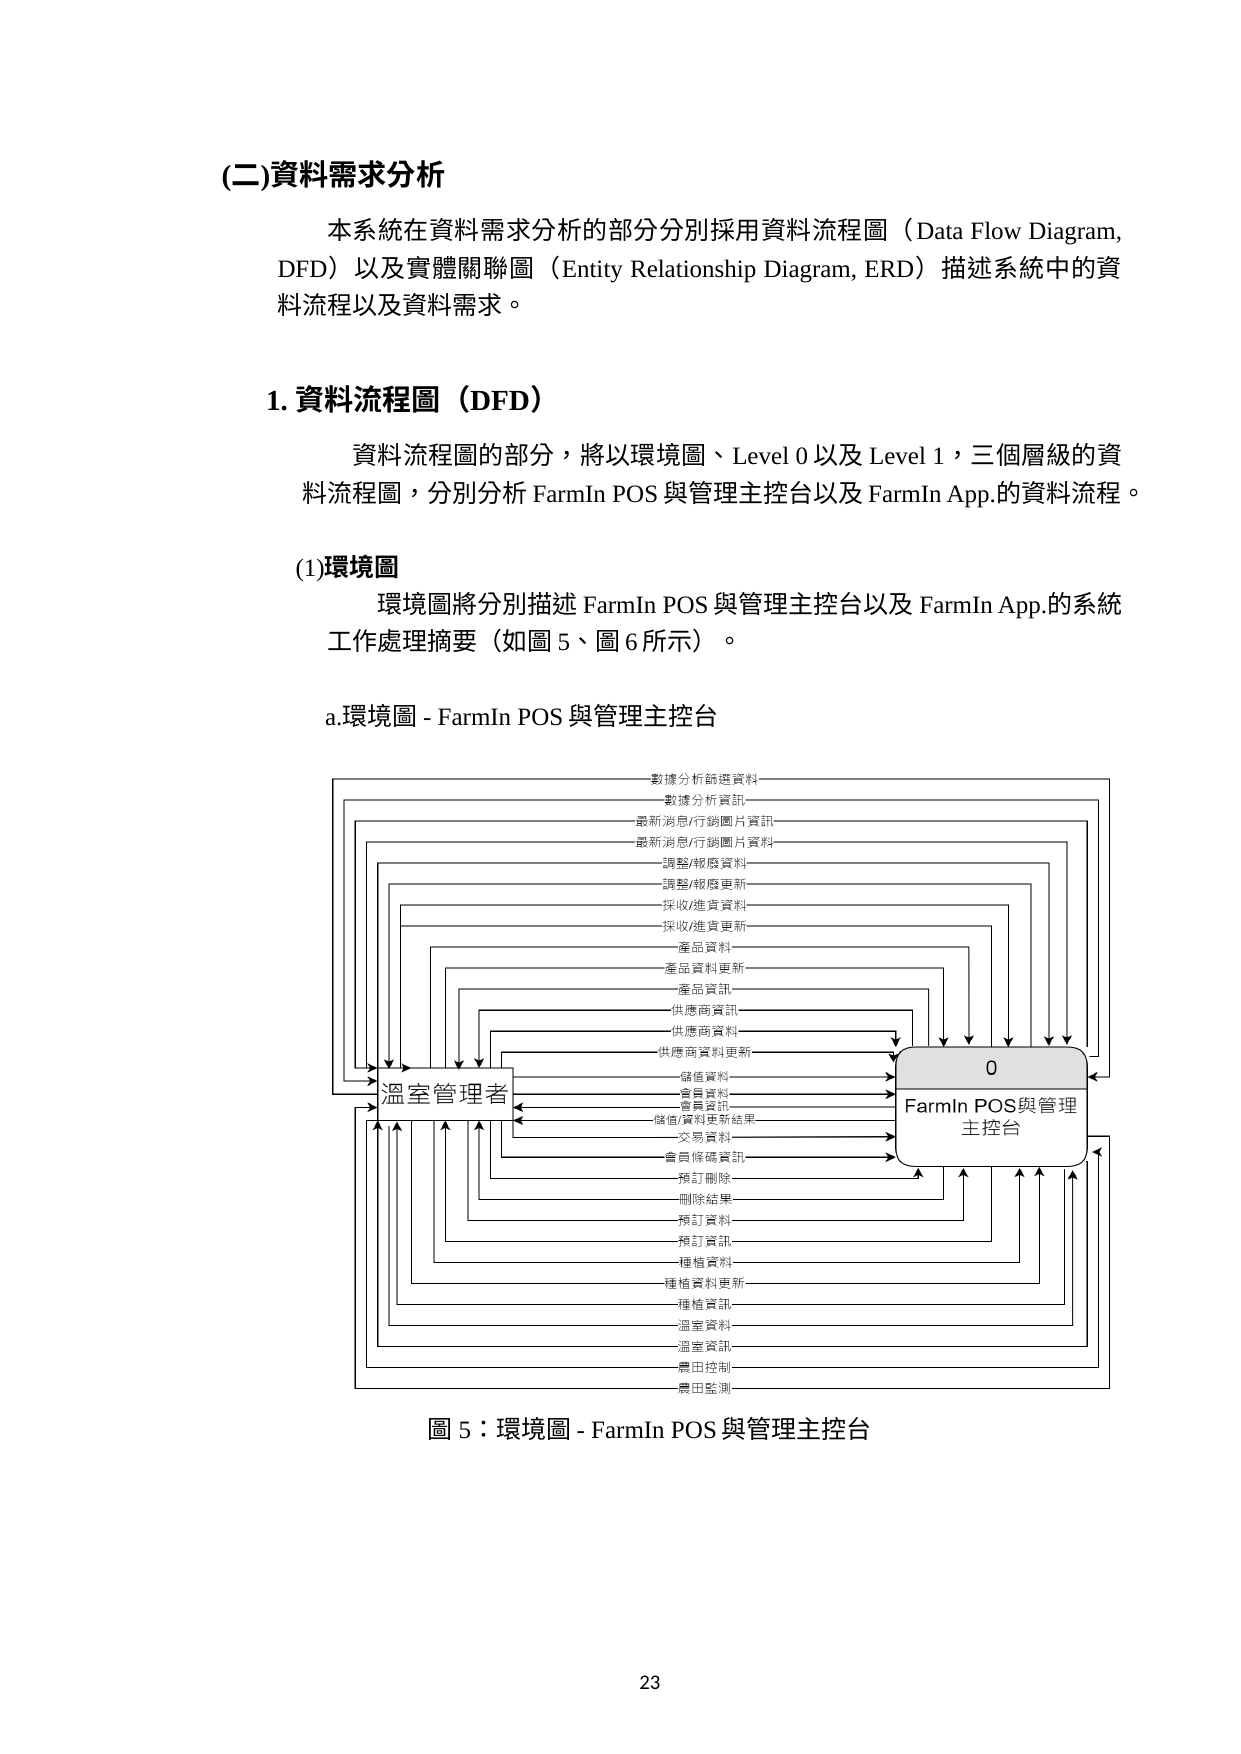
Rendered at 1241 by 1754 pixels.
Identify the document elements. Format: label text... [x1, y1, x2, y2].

picture [324, 771, 1119, 1397]
text 環境圖 - FarmIn POS與管理主控台 [325, 696, 1122, 734]
text 環境圖將分別描述FarmIn POS與管理主控台以及FarmIn App.的系統工作處理摘要（如圖5、圖6所示）。 [327, 584, 1122, 659]
text 資料流程圖（DFD） [266, 360, 1122, 435]
text 環境圖 [295, 547, 1122, 584]
text 資料需求分析 [221, 135, 1122, 210]
text 本系統在資料需求分析的部分分別採用資料流程圖（Data Flow Diagram, DFD）以及實體關聯圖（Entity Relationship Diagram, ERD）描述系統中的資料流程以及資料需求。 [277, 210, 1122, 322]
text 圖 5：環境圖 - FarmIn POS與管理主控台 [177, 1409, 1122, 1446]
text 資料流程圖的部分，將以環境圖、Level 0以及Level 1，三個層級的資料流程圖，分別分析FarmIn POS與管理主控台以及FarmIn App.的資料流程。 [302, 435, 1122, 510]
